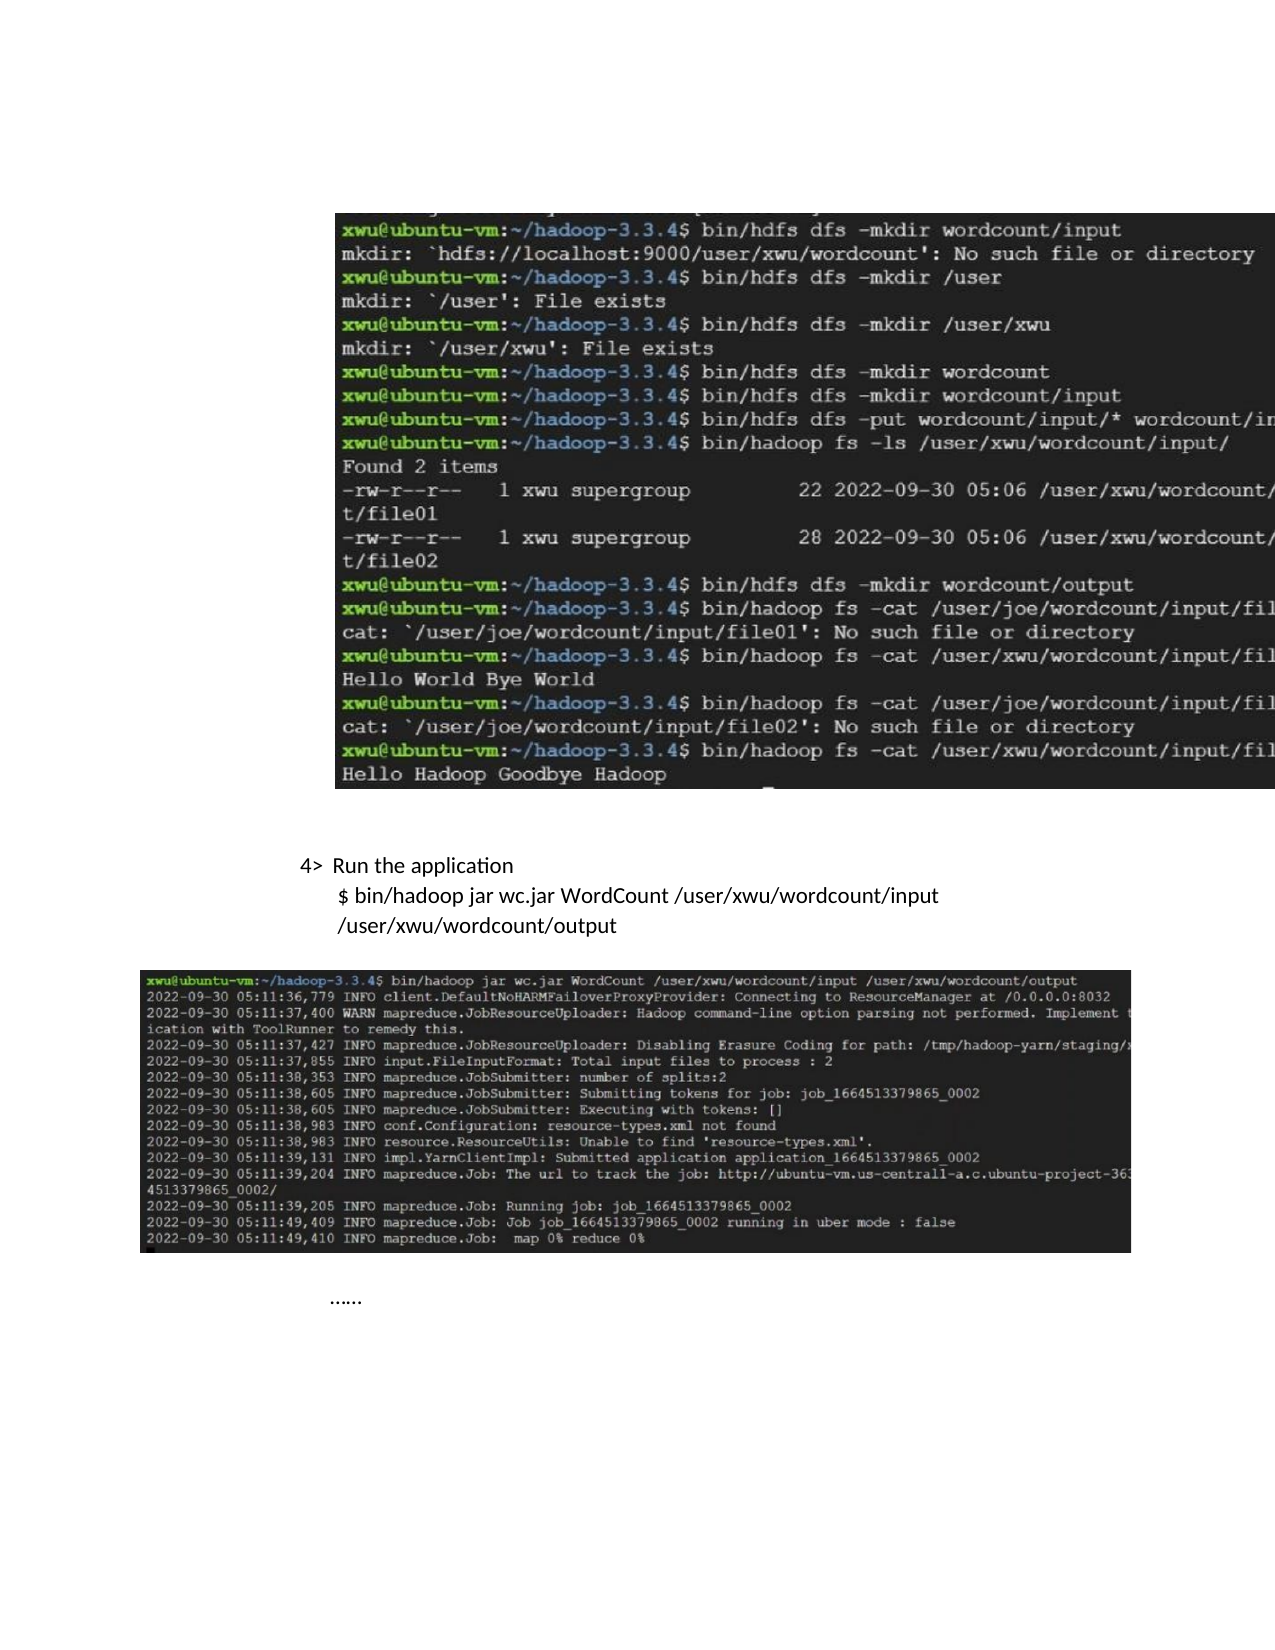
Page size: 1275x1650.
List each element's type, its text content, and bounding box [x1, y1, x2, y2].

text 4> Run the application [300, 851, 1131, 879]
text /user/xwu/wordcount/output [337, 911, 1131, 939]
text $ bin/hadoop jar wc.jar WordCount /user/xwu/wordcount/input [337, 881, 1131, 909]
text …… [330, 1282, 1131, 1310]
picture [140, 970, 1132, 1253]
picture [335, 213, 1275, 789]
